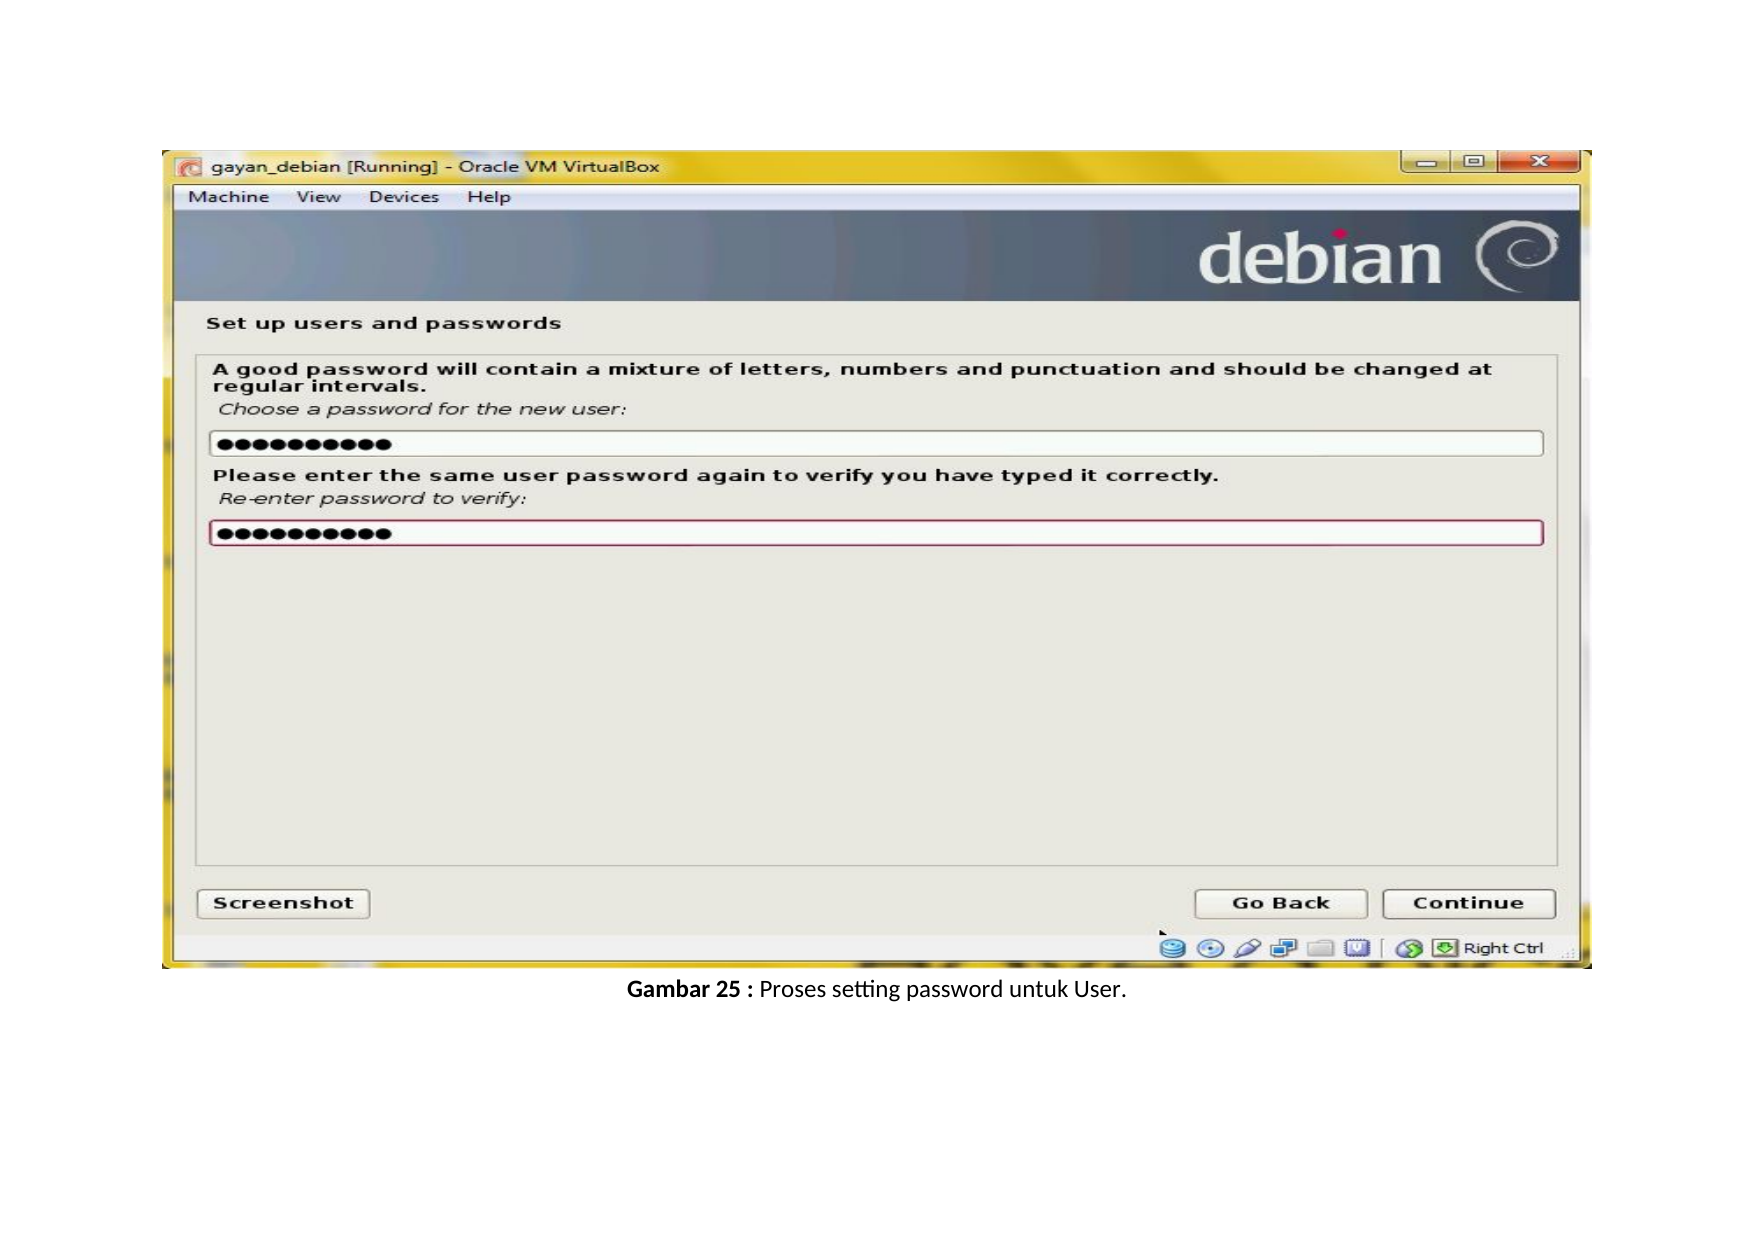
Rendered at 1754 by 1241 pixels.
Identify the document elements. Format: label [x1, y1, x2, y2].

picture [162, 150, 1592, 969]
text [150, 150, 1604, 1003]
